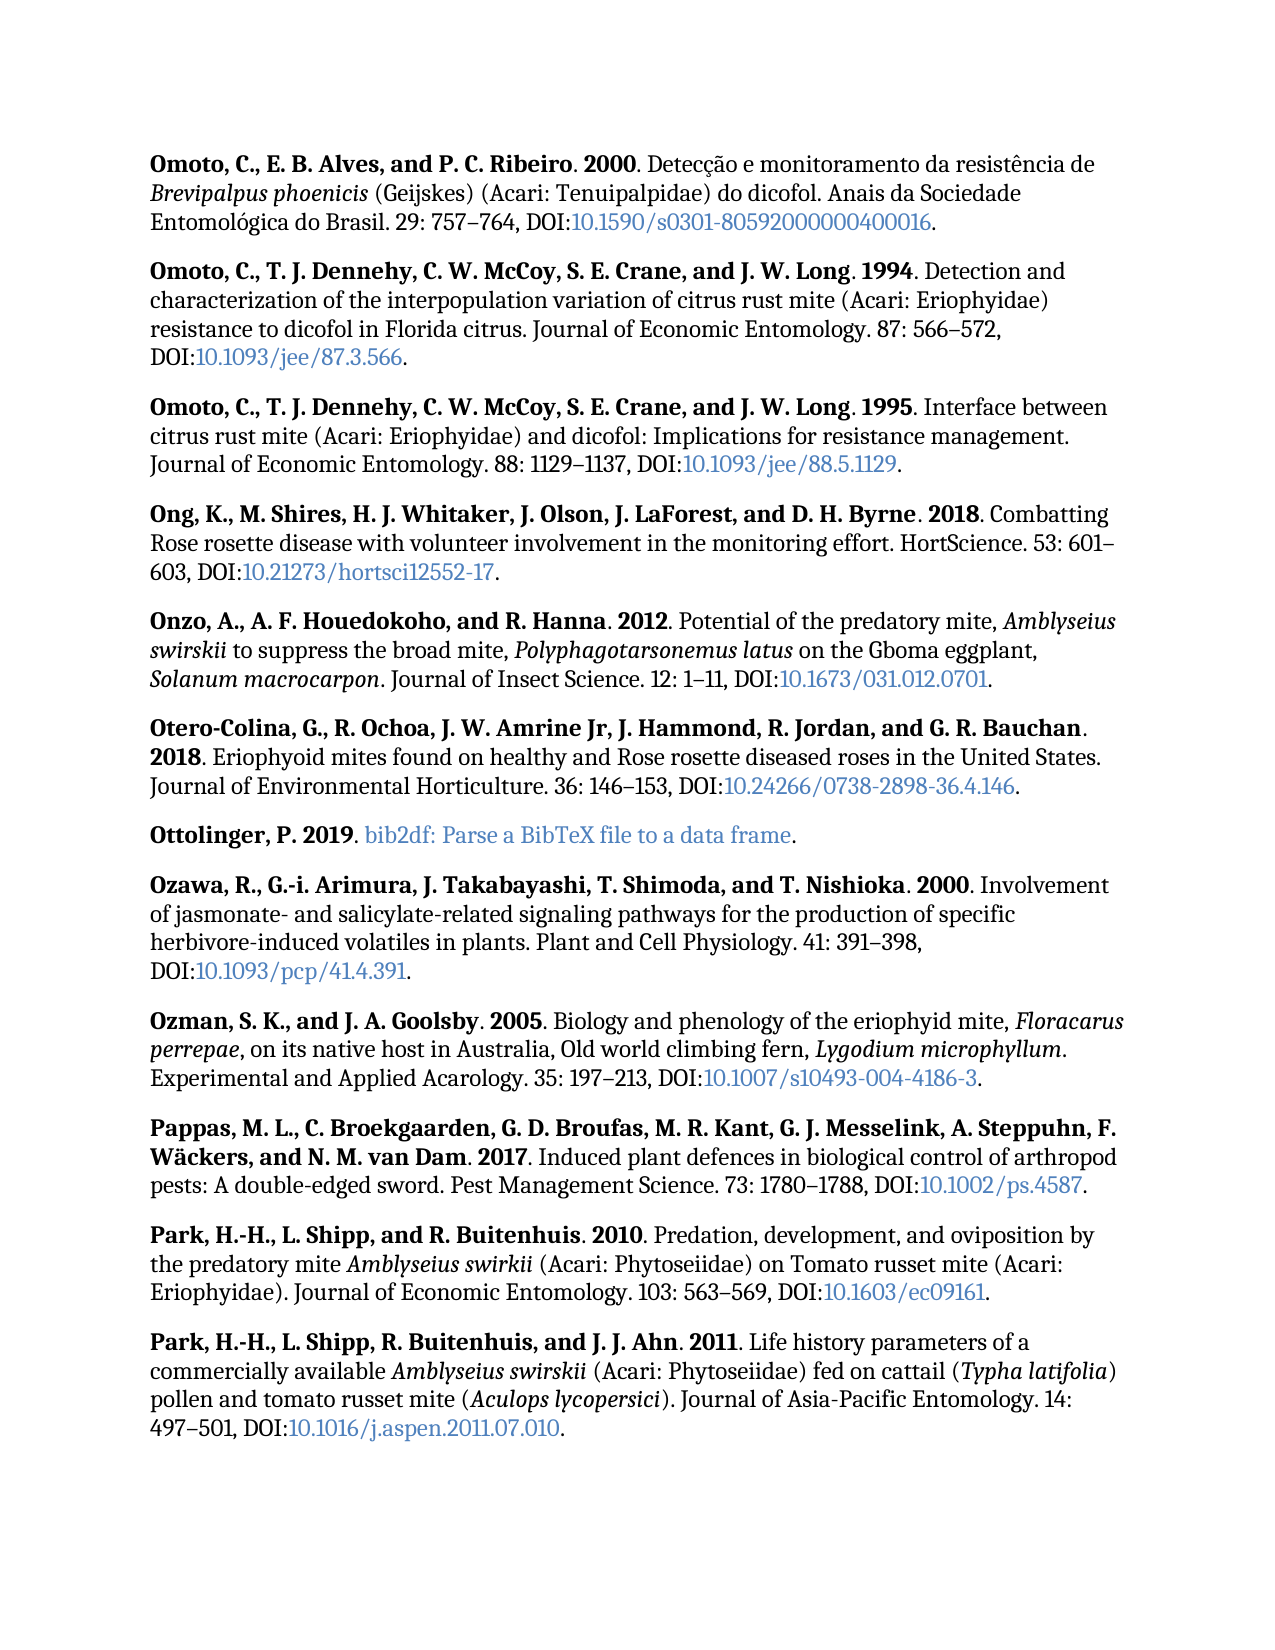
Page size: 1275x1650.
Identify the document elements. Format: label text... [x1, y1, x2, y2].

text Omoto, C., T. J. Dennehy, C. W. McCoy, S. E. Crane, and J. W. Long. 1995. Interface between citrus rust mite (Acari: Eriophyidae) and dicofol: Implications for resistance management. Journal of Economic Entomology. 88: 1129–1137, DOI:10.1093/jee/88.5.1129. [150, 393, 1125, 479]
text Pappas, M. L., C. Broekgaarden, G. D. Broufas, M. R. Kant, G. J. Messelink, A. Steppuhn, F. Wäckers, and N. M. van Dam. 2017. Induced plant defences in biological control of arthropod pests: A double-edged sword. Pest Management Science. 73: 1780–1788, DOI:10.1002/ps.4587. [150, 1114, 1125, 1200]
text Ozman, S. K., and J. A. Goolsby. 2005. Biology and phenology of the eriophyid mite, Floracarus perrepae, on its native host in Australia, Old world climbing fern, Lygodium microphyllum. Experimental and Applied Acarology. 35: 197–213, DOI:10.1007/s10493-004-4186-3. [150, 1007, 1125, 1093]
text Ong, K., M. Shires, H. J. Whitaker, J. Olson, J. LaForest, and D. H. Byrne. 2018. Combatting Rose rosette disease with volunteer involvement in the monitoring effort. HortScience. 53: 601–603, DOI:10.21273/hortsci12552-17. [150, 500, 1125, 586]
text Onzo, A., A. F. Houedokoho, and R. Hanna. 2012. Potential of the predatory mite, Amblyseius swirskii to suppress the broad mite, Polyphagotarsonemus latus on the Gboma eggplant, Solanum macrocarpon. Journal of Insect Science. 12: 1–11, DOI:10.1673/031.012.0701. [150, 607, 1125, 693]
text Omoto, C., T. J. Dennehy, C. W. McCoy, S. E. Crane, and J. W. Long. 1994. Detection and characterization of the interpopulation variation of citrus rust mite (Acari: Eriophyidae) resistance to dicofol in Florida citrus. Journal of Economic Entomology. 87: 566–572, DOI:10.1093/jee/87.3.566. [150, 257, 1125, 372]
text Park, H.-H., L. Shipp, and R. Buitenhuis. 2010. Predation, development, and oviposition by the predatory mite Amblyseius swirkii (Acari: Phytoseiidae) on Tomato russet mite (Acari: Eriophyidae). Journal of Economic Entomology. 103: 563–569, DOI:10.1603/ec09161. [150, 1221, 1125, 1307]
text Ottolinger, P. 2019. bib2df: Parse a BibTeX file to a data frame. [150, 821, 1125, 850]
text Ozawa, R., G.-i. Arimura, J. Takabayashi, T. Shimoda, and T. Nishioka. 2000. Involvement of jasmonate- and salicylate-related signaling pathways for the production of specific herbivore-induced volatiles in plants. Plant and Cell Physiology. 41: 391–398, DOI:10.1093/pcp/41.4.391. [150, 871, 1125, 986]
text Otero-Colina, G., R. Ochoa, J. W. Amrine Jr, J. Hammond, R. Jordan, and G. R. Bauchan. 2018. Eriophyoid mites found on healthy and Rose rosette diseased roses in the United States. Journal of Environmental Horticulture. 36: 146–153, DOI:10.24266/0738-2898-36.4.146. [150, 714, 1125, 800]
text Park, H.-H., L. Shipp, R. Buitenhuis, and J. J. Ahn. 2011. Life history parameters of a commercially available Amblyseius swirskii (Acari: Phytoseiidae) fed on cattail (Typha latifolia) pollen and tomato russet mite (Aculops lycopersici). Journal of Asia-Pacific Entomology. 14: 497–501, DOI:10.1016/j.aspen.2011.07.010. [150, 1328, 1125, 1443]
text Omoto, C., E. B. Alves, and P. C. Ribeiro. 2000. Detecção e monitoramento da resistência de Brevipalpus phoenicis (Geijskes) (Acari: Tenuipalpidae) do dicofol. Anais da Sociedade Entomológica do Brasil. 29: 757–764, DOI:10.1590/s0301-80592000000400016. [150, 150, 1125, 236]
